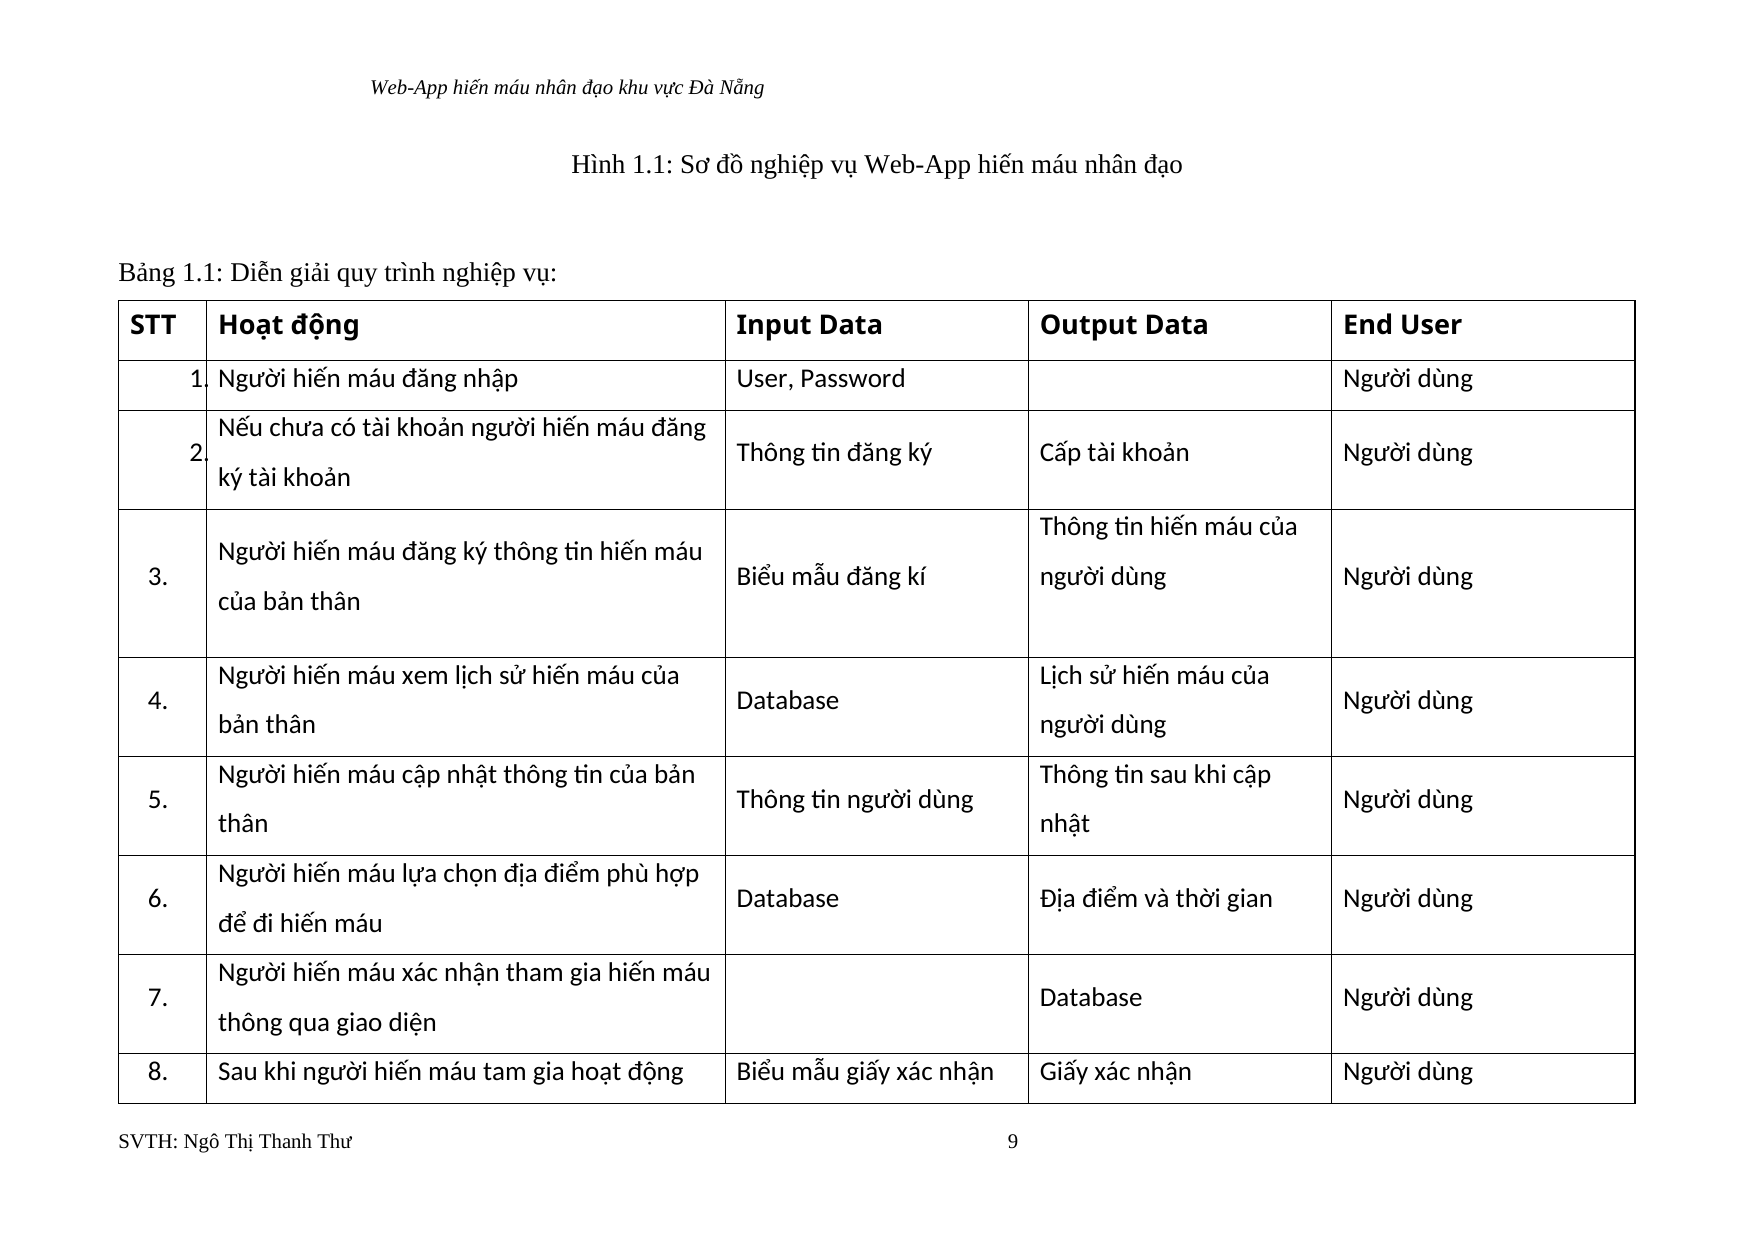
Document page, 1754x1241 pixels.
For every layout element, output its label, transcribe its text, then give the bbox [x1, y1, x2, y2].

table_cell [726, 1054, 1028, 1103]
table_cell Thông tin sau khi cập nhật [1029, 757, 1331, 855]
table_cell Người hiến máu xem lịch sử hiến máu của bản thân [207, 658, 725, 756]
table_cell User, Password [726, 361, 1028, 409]
table_cell Giấy xác nhận [1029, 1054, 1331, 1103]
table_cell [119, 658, 206, 756]
table_header End User [1332, 301, 1634, 360]
table_header STT [119, 301, 206, 360]
table_cell [119, 510, 206, 657]
table_cell Người dùng [1332, 411, 1634, 508]
table_header Input Data [726, 301, 1028, 360]
table_cell [119, 1054, 206, 1103]
table_cell Người hiến máu đăng ký thông tin hiến máu của bản thân [207, 510, 725, 657]
table_cell Thông tin người dùng [726, 757, 1028, 855]
table_cell Lịch sử hiến máu của người dùng [1029, 658, 1331, 756]
table_cell Cấp tài khoản [1029, 411, 1331, 508]
table_cell Thông tin đăng ký [726, 411, 1028, 508]
table_cell Database [726, 658, 1028, 756]
table_cell Người hiến máu xác nhận tham gia hiến máu thông qua giao diện [207, 955, 725, 1053]
table_cell [1029, 361, 1331, 409]
subtitle Diễn giải quy trình nghiệp vụ: [118, 256, 1636, 287]
table_cell Thông tin hiến máu của người dùng [1029, 510, 1331, 657]
table_cell Người dùng [1332, 757, 1634, 855]
table_cell Người dùng [1332, 1054, 1634, 1103]
table_cell Địa điểm và thời gian [1029, 856, 1331, 954]
subtitle Sơ đồ nghiệp vụ Web-App hiến máu nhân đạo [118, 148, 1636, 179]
table_cell Người dùng [1332, 361, 1634, 409]
table_cell [119, 411, 206, 508]
table_header Hoạt động [207, 301, 725, 360]
table_cell Người dùng [1332, 955, 1634, 1053]
table_cell Người dùng [1332, 510, 1634, 657]
table_cell Biểu mẫu đăng kí [726, 510, 1028, 657]
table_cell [207, 1054, 725, 1103]
table_cell Nếu chưa có tài khoản người hiến máu đăng ký tài khoản [207, 411, 725, 508]
table_cell Người dùng [1332, 658, 1634, 756]
table_cell [119, 757, 206, 855]
table_cell Người hiến máu đăng nhập [207, 361, 725, 409]
table_cell Người dùng [1332, 856, 1634, 954]
table_cell [119, 955, 206, 1053]
table_cell Người hiến máu cập nhật thông tin của bản thân [207, 757, 725, 855]
table_cell Database [726, 856, 1028, 954]
table_cell Database [1029, 955, 1331, 1053]
table_cell [119, 361, 206, 409]
table_cell Người hiến máu lựa chọn địa điểm phù hợp để đi hiến máu [207, 856, 725, 954]
table_cell [726, 955, 1028, 1053]
table_header Output Data [1029, 301, 1331, 360]
table_cell [119, 856, 206, 954]
